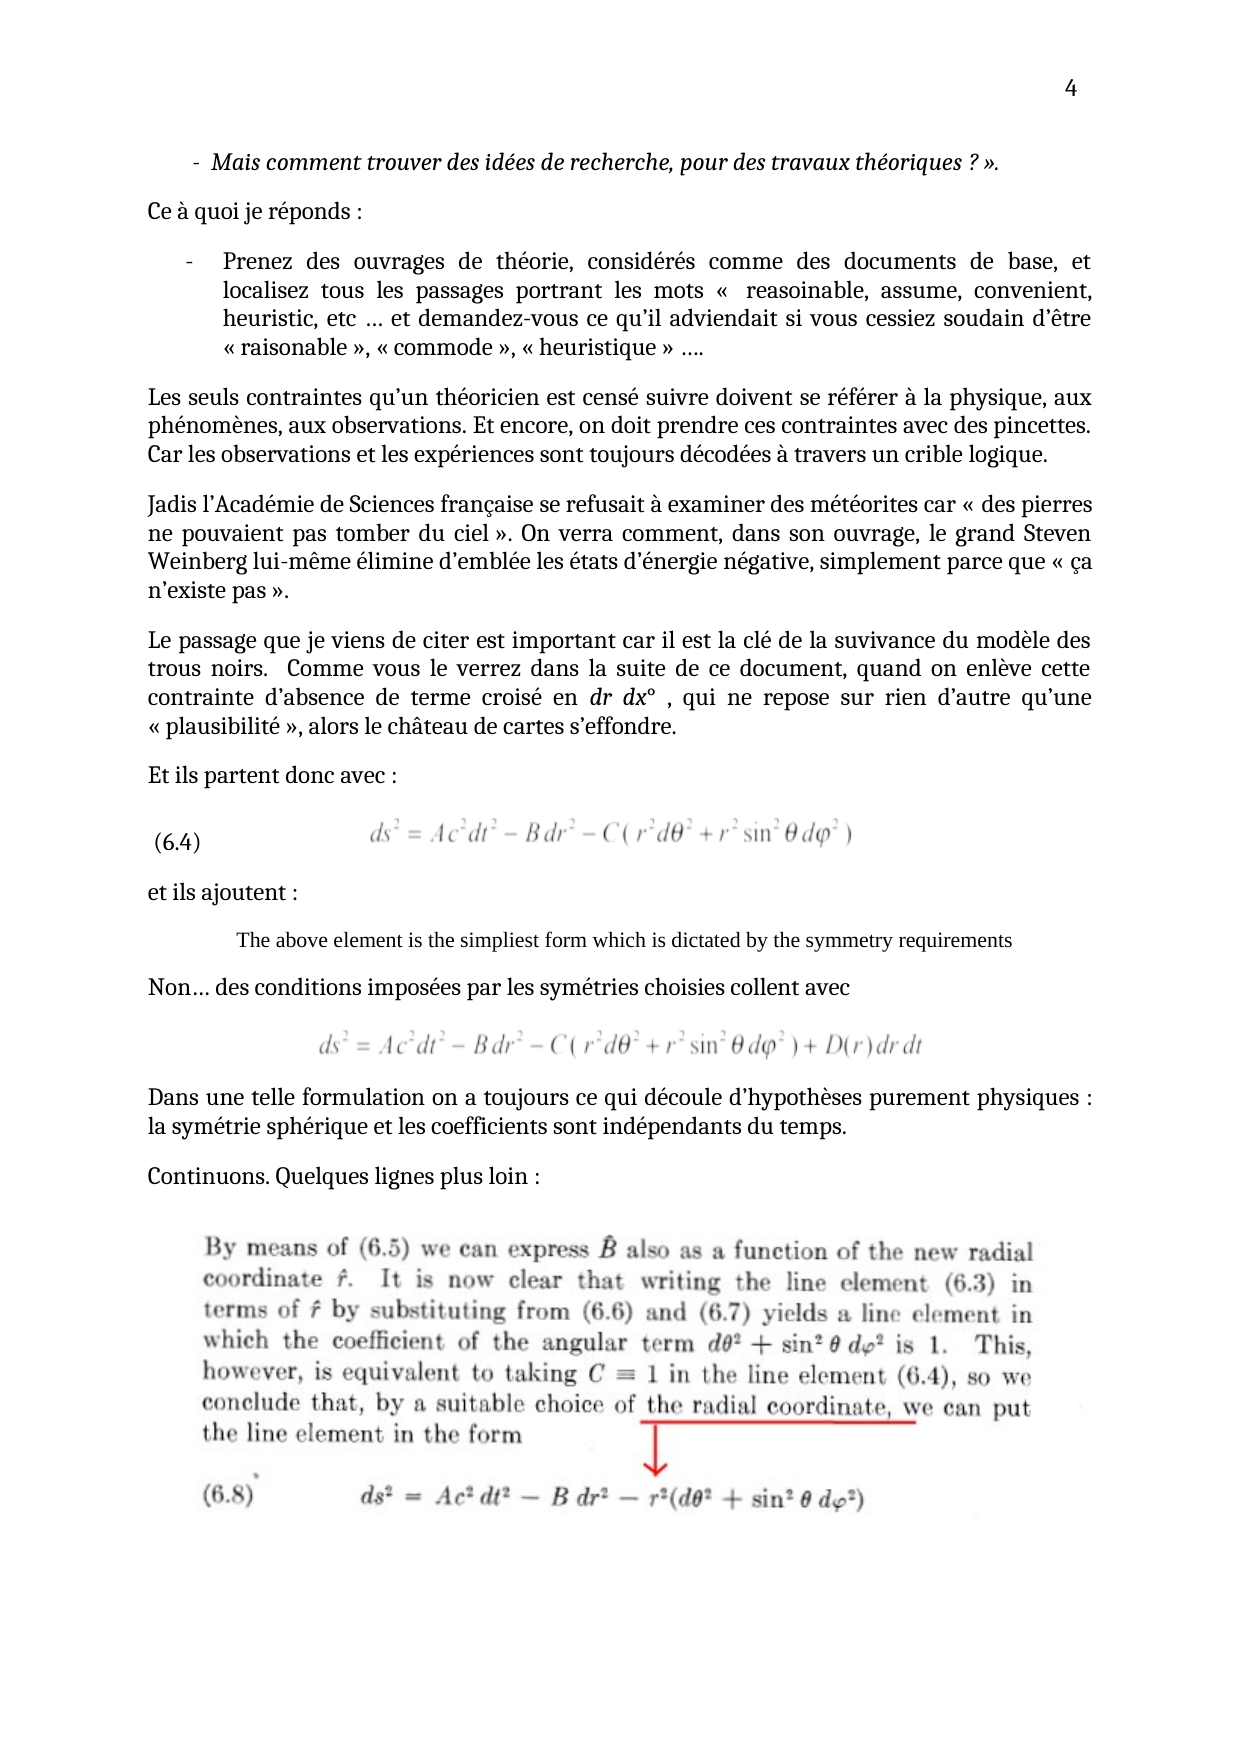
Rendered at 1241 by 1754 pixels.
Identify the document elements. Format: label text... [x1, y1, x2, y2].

text Jadis l’Académie de Sciences française se refusait à examiner des météorites car « des pierres ne pouvaient pas tomber du ciel ». On verra comment, dans son ouvrage, le grand Steven Weinberg lui-même élimine d’emblée les états d’énergie négative, simplement parce que « ça n’existe pas ». [148, 490, 1093, 605]
text Le passage que je viens de citer est important car il est la clé de la suvivance du modèle des trous noirs. Comme vous le verrez dans la suite de ce document, quand on enlève cette contrainte d’absence de terme croisé en dr dx° , qui ne repose sur rien d’autre qu’une « plausibilité », alors le château de cartes s’effondre. [148, 626, 1093, 741]
list Prenez des ouvrages de théorie, considérés comme des documents de base, et localisez tous les passages portrant les mots « reasoinable, assume, convenient, heuristic, etc … et demandez-vous ce qu’il adviendait si vous cessiez soudain d’être « raisonable », « commode », « heuristique » …. [185, 247, 1093, 362]
text Continuons. Quelques lignes plus loin : [148, 1162, 1093, 1190]
text Non… des conditions imposées par les symétries choisies collent avec [148, 973, 1093, 1002]
text et ils ajoutent : [148, 878, 1093, 906]
text Les seuls contraintes qu’un théoricien est censé suivre doivent se référer à la physique, aux phénomènes, aux observations. Et encore, on doit prendre ces contraintes avec des pincettes. Car les observations et les expériences sont toujours décodées à travers un crible logique. [148, 383, 1093, 469]
text (6.4) [148, 811, 1093, 857]
text The above element is the simpliest form which is dictated by the symmetry requirements [236, 927, 1093, 952]
text Dans une telle formulation on a toujours ce qui découle d’hypothèses purement physiques : la symétrie sphérique et les coefficients sont indépendants du temps. [148, 1083, 1093, 1141]
text - Mais comment trouver des idées de recherche, pour des travaux théoriques ? ». [192, 148, 1093, 176]
text Et ils partent donc avec : [148, 761, 1093, 790]
text Ce à quoi je réponds : [148, 197, 1093, 226]
picture [148, 1211, 1093, 1532]
